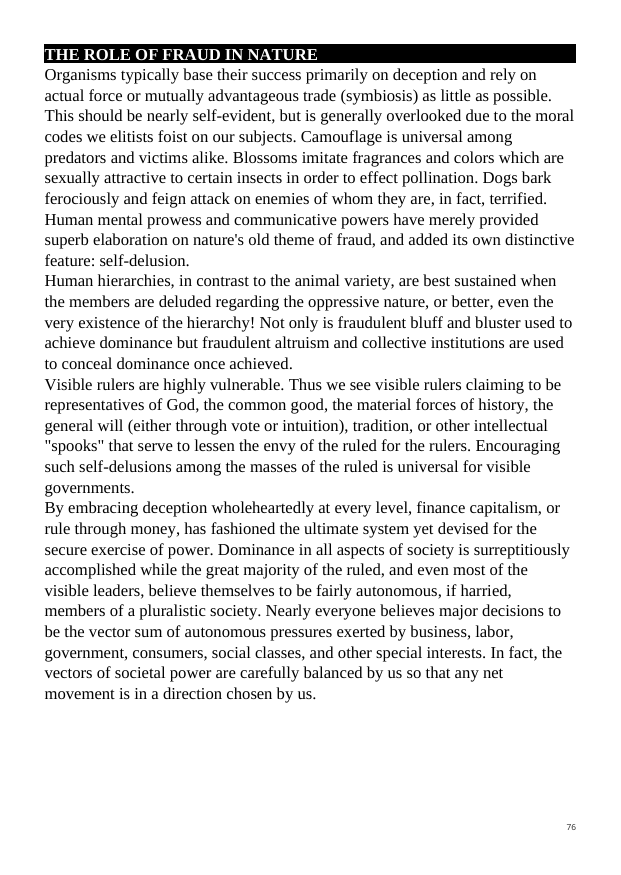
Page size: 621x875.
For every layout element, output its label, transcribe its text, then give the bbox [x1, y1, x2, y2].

text Human mental prowess and communicative powers have merely provided superb elaboration on nature's old theme of fraud, and added its own distinctive feature: self-delusion. [44, 209, 576, 270]
text Human hierarchies, in contrast to the animal variety, are best sustained when the members are deluded regarding the oppressive nature, or better, even the very existence of the hierarchy! Not only is fraudulent bluff and bluster used to achieve dominance but fraudulent altruism and collective institutions are used to conceal dominance once achieved. [44, 271, 576, 373]
subtitle THE ROLE OF FRAUD IN NATURE [44, 44, 576, 63]
text Visible rulers are highly vulnerable. Thus we see visible rulers claiming to be representatives of God, the common good, the material forces of history, the general will (either through vote or intuition), tradition, or other intellectual "spooks" that serve to lessen the envy of the ruled for the rulers. Encouraging such self-delusions among the masses of the ruled is universal for visible governments. [44, 374, 576, 497]
text By embracing deception wholeheartedly at every level, finance capitalism, or rule through money, has fashioned the ultimate system yet devised for the secure exercise of power. Dominance in all aspects of society is surreptitiously accomplished while the great majority of the ruled, and even most of the visible leaders, believe themselves to be fairly autonomous, if harried, members of a pluralistic society. Nearly everyone believes major decisions to be the vector sum of autonomous pressures exerted by business, labor, government, consumers, social classes, and other special interests. In fact, the vectors of societal power are carefully balanced by us so that any net movement is in a direction chosen by us. [44, 498, 576, 703]
text Organisms typically base their success primarily on deception and rely on actual force or mutually advantageous trade (symbiosis) as little as possible. This should be nearly self-evident, but is generally overlooked due to the moral codes we elitists foist on our subjects. Camouflage is universal among predators and victims alike. Blossoms imitate fragrances and colors which are sexually attractive to certain insects in order to effect pollination. Dogs bark ferociously and feign attack on enemies of whom they are, in fact, terrified. [44, 65, 576, 208]
